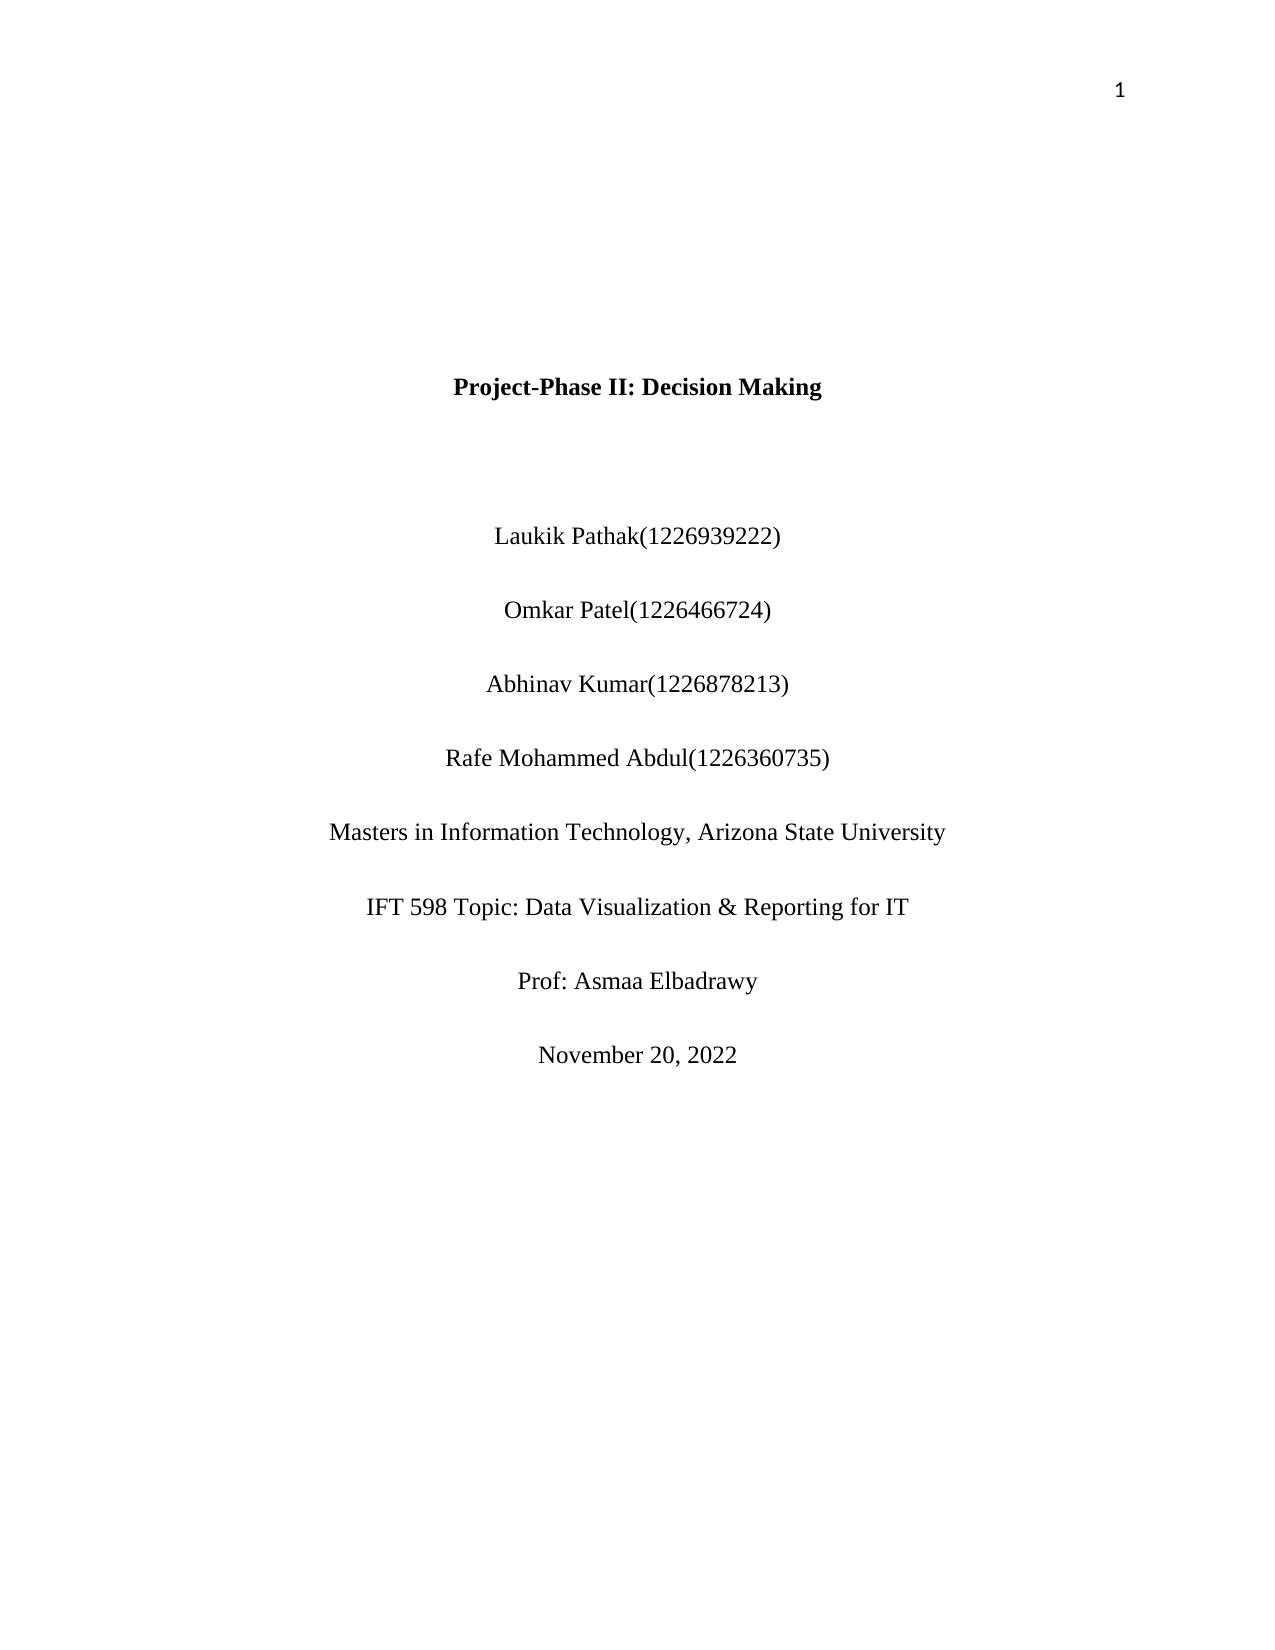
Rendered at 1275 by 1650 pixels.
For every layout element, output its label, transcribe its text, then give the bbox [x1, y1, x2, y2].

text Omkar Patel(1226466724) [150, 595, 1125, 624]
text IFT 598 Topic: Data Visualization & Reporting for IT [150, 892, 1125, 920]
text Masters in Information Technology, Arizona State University [150, 817, 1125, 846]
text Project-Phase II: Decision Making [150, 372, 1125, 401]
text Prof: Asmaa Elbadrawy [150, 966, 1125, 994]
text Rafe Mohammed Abdul(1226360735) [150, 743, 1125, 772]
text November 20, 2022 [150, 1040, 1125, 1069]
text Abhinav Kumar(1226878213) [150, 669, 1125, 698]
text Laukik Pathak(1226939222) [150, 521, 1125, 549]
